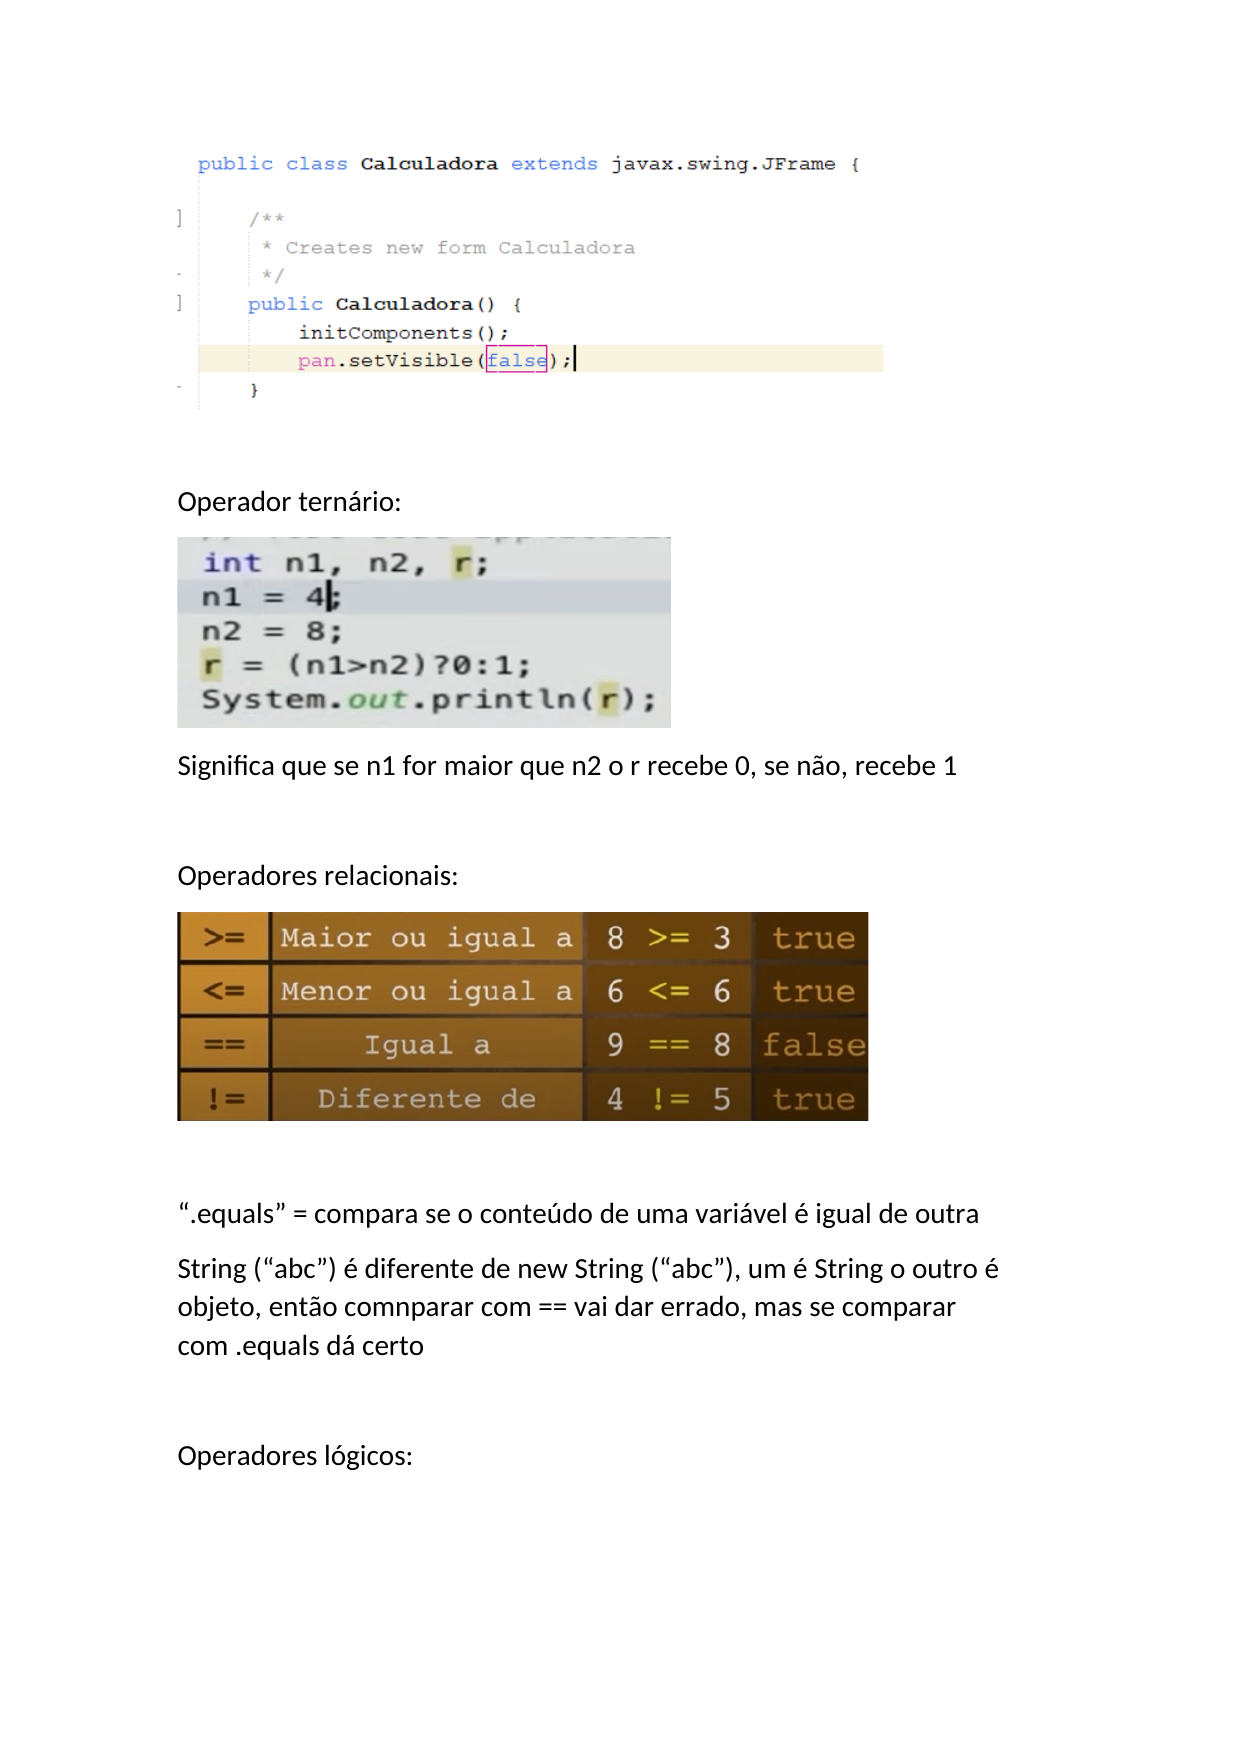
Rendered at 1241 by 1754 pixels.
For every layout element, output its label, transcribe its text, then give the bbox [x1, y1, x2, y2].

text “.equals” = compara se o conteúdo de uma variável é igual de outra [177, 1195, 1063, 1231]
picture [177, 537, 671, 728]
text Operadores lógicos: [177, 1437, 1063, 1473]
text Operadores relacionais: [177, 857, 1063, 893]
text String (“abc”) é diferente de new String (“abc”), um é String o outro é objeto, então comnparar com == vai dar errado, mas se comparar com .equals dá certo [177, 1250, 1063, 1362]
picture [177, 912, 869, 1121]
text Operador ternário: [177, 483, 1063, 518]
picture [177, 147, 884, 409]
text Significa que se n1 for maior que n2 o r recebe 0, se não, recebe 1 [177, 747, 1063, 782]
